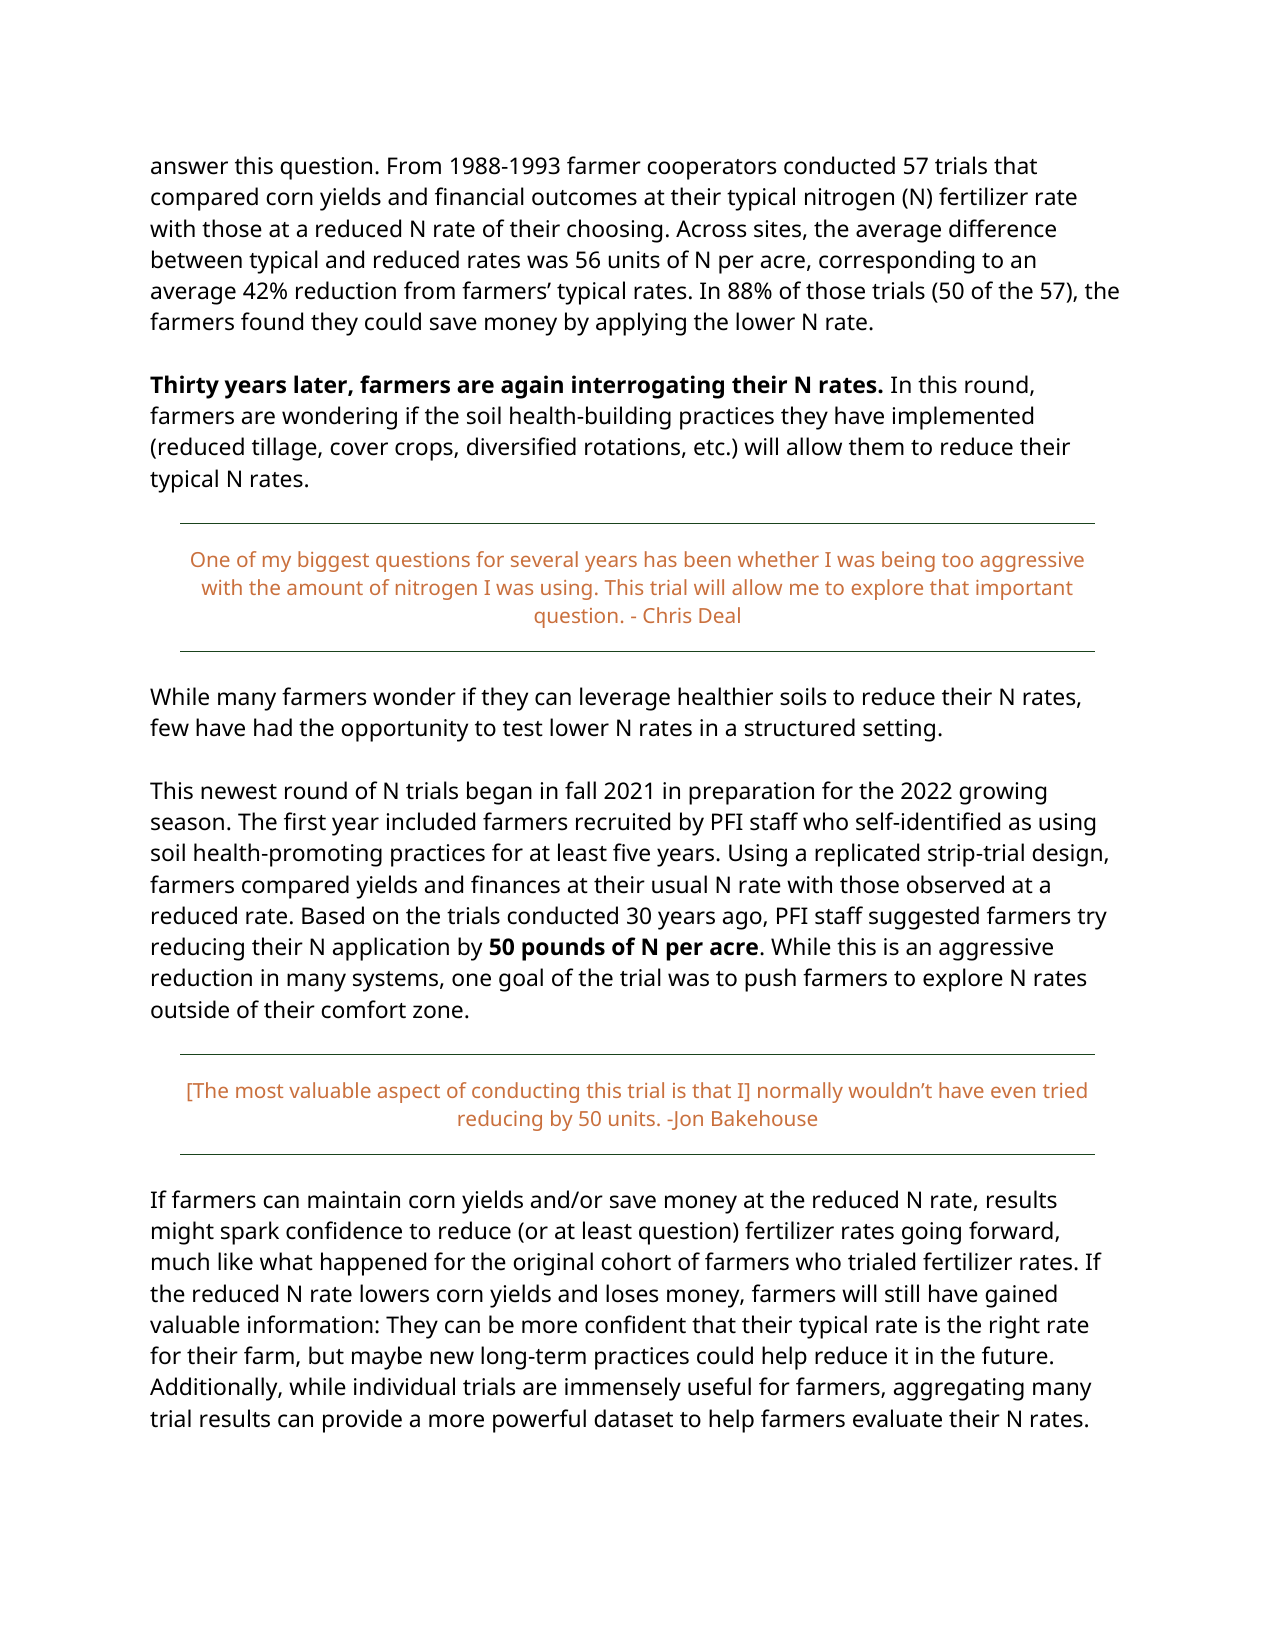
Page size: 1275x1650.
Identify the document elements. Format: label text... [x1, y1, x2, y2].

text This newest round of N trials began in fall 2021 in preparation for the 2022 growing season. The first year included farmers recruited by PFI staff who self-identified as using soil health-promoting practices for at least five years. Using a replicated strip-trial design, farmers compared yields and finances at their usual N rate with those observed at a reduced rate. Based on the trials conducted 30 years ago, PFI staff suggested farmers try reducing their N application by 50 pounds of N per acre. While this is an aggressive reduction in many systems, one goal of the trial was to push farmers to explore N rates outside of their comfort zone. [150, 775, 1125, 1025]
text While many farmers wonder if they can leverage healthier soils to reduce their N rates, few have had the opportunity to test lower N rates in a structured setting. [150, 681, 1125, 744]
text Thirty years later, farmers are again interrogating their N rates. In this round, farmers are wondering if the soil health-building practices they have implemented (reduced tillage, cover crops, diversified rotations, etc.) will allow them to reduce their typical N rates. [150, 369, 1125, 494]
text [The most valuable aspect of conducting this trial is that I] normally wouldn’t have even tried reducing by 50 units. -Jon Bakehouse [180, 1055, 1095, 1154]
text One of my biggest questions for several years has been whether I was being too aggressive with the amount of nitrogen I was using. This trial will allow me to explore that important question. - Chris Deal [180, 524, 1095, 651]
